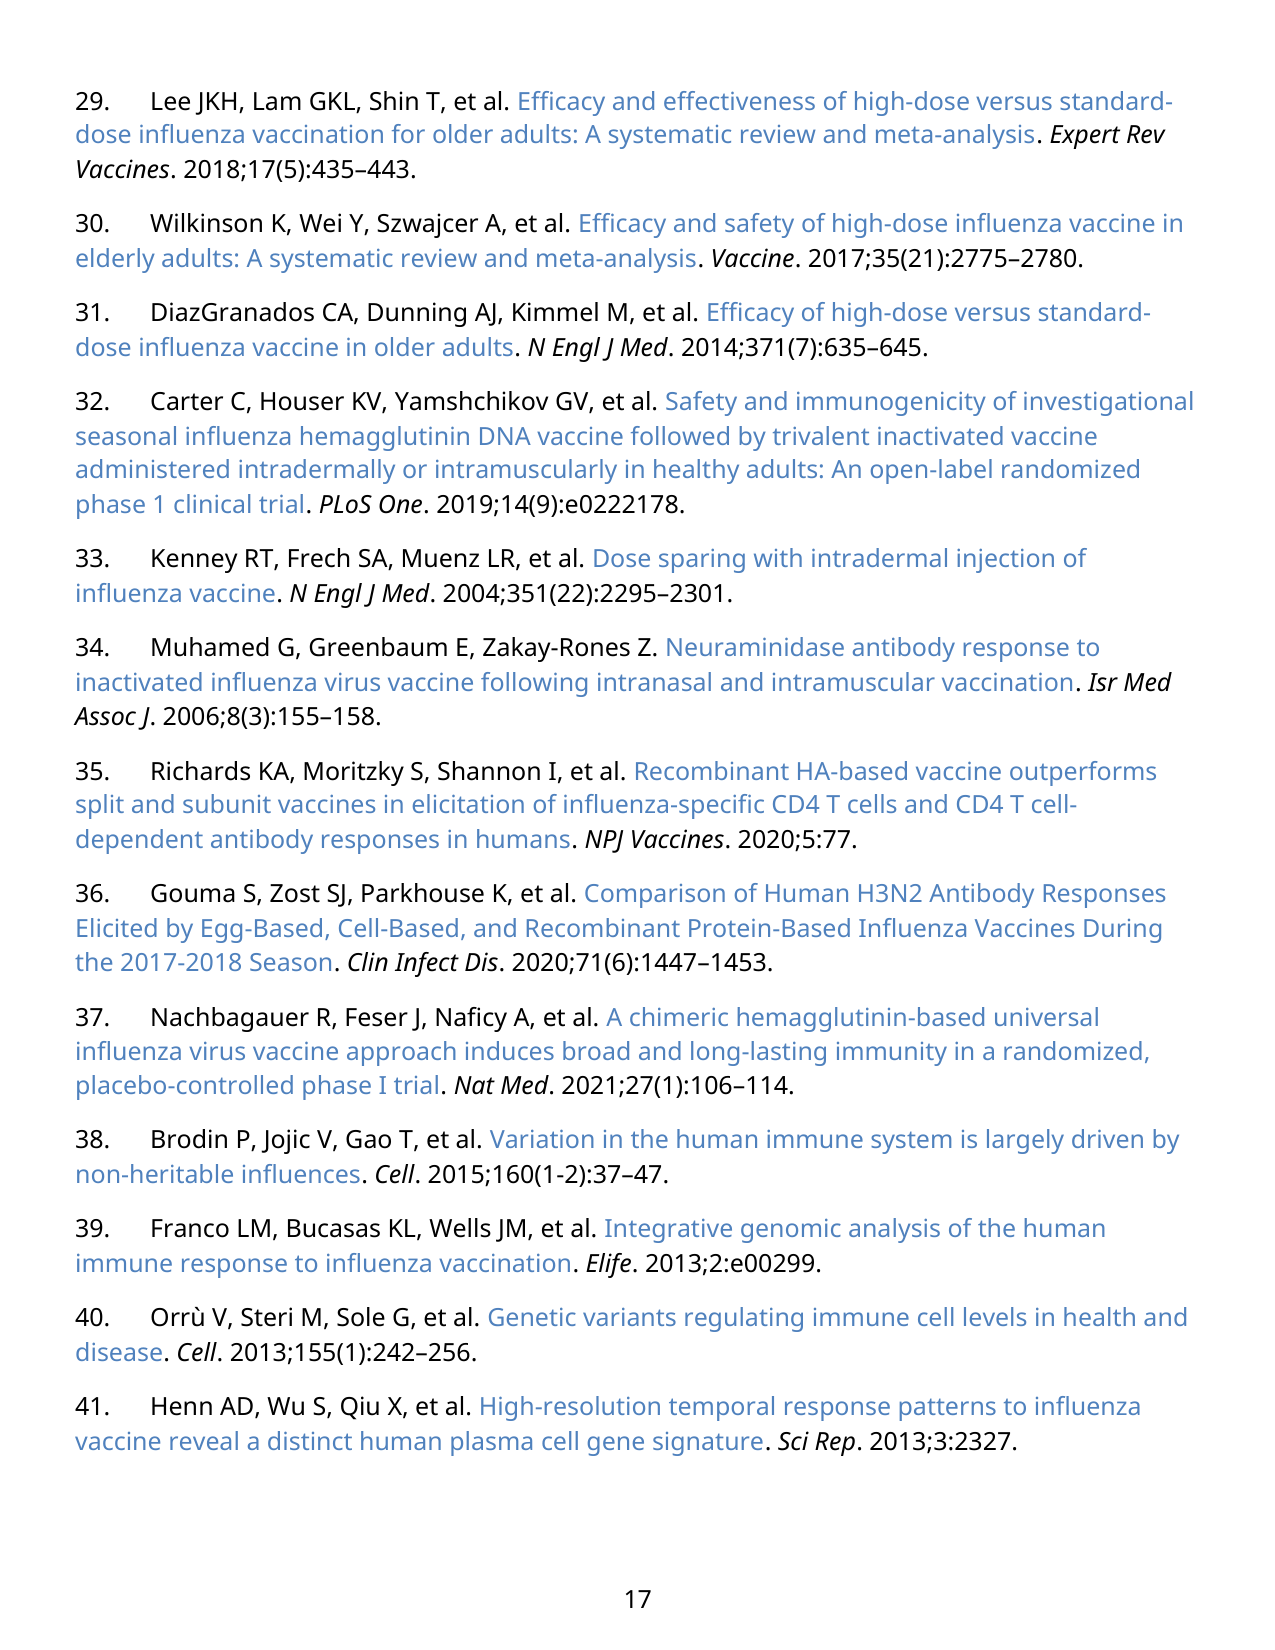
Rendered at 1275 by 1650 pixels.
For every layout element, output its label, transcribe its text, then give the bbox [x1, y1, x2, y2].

text 32. Carter C, Houser KV, Yamshchikov GV, et al. Safety and immunogenicity of investigational seasonal influenza hemagglutinin DNA vaccine followed by trivalent inactivated vaccine administered intradermally or intramuscularly in healthy adults: An open-label randomized phase 1 clinical trial. PLoS One. 2019;14(9):e0222178. [75, 384, 1200, 520]
text 34. Muhamed G, Greenbaum E, Zakay-Rones Z. Neuraminidase antibody response to inactivated influenza virus vaccine following intranasal and intramuscular vaccination. Isr Med Assoc J. 2006;8(3):155–158. [75, 630, 1200, 732]
text 35. Richards KA, Moritzky S, Shannon I, et al. Recombinant HA-based vaccine outperforms split and subunit vaccines in elicitation of influenza-specific CD4 T cells and CD4 T cell-dependent antibody responses in humans. NPJ Vaccines. 2020;5:77. [75, 753, 1200, 855]
text 39. Franco LM, Bucasas KL, Wells JM, et al. Integrative genomic analysis of the human immune response to influenza vaccination. Elife. 2013;2:e00299. [75, 1211, 1200, 1279]
text 36. Gouma S, Zost SJ, Parkhouse K, et al. Comparison of Human H3N2 Antibody Responses Elicited by Egg-Based, Cell-Based, and Recombinant Protein-Based Influenza Vaccines During the 2017-2018 Season. Clin Infect Dis. 2020;71(6):1447–1453. [75, 876, 1200, 978]
text 31. DiazGranados CA, Dunning AJ, Kimmel M, et al. Efficacy of high-dose versus standard-dose influenza vaccine in older adults. N Engl J Med. 2014;371(7):635–645. [75, 295, 1200, 363]
text 40. Orrù V, Steri M, Sole G, et al. Genetic variants regulating immune cell levels in health and disease. Cell. 2013;155(1):242–256. [75, 1300, 1200, 1368]
text 30. Wilkinson K, Wei Y, Szwajcer A, et al. Efficacy and safety of high-dose influenza vaccine in elderly adults: A systematic review and meta-analysis. Vaccine. 2017;35(21):2775–2780. [75, 206, 1200, 274]
text 37. Nachbagauer R, Feser J, Naficy A, et al. A chimeric hemagglutinin-based universal influenza virus vaccine approach induces broad and long-lasting immunity in a randomized, placebo-controlled phase I trial. Nat Med. 2021;27(1):106–114. [75, 999, 1200, 1101]
text 29. Lee JKH, Lam GKL, Shin T, et al. Efficacy and effectiveness of high-dose versus standard-dose influenza vaccination for older adults: A systematic review and meta-analysis. Expert Rev Vaccines. 2018;17(5):435–443. [75, 83, 1200, 185]
text 33. Kenney RT, Frech SA, Muenz LR, et al. Dose sparing with intradermal injection of influenza vaccine. N Engl J Med. 2004;351(22):2295–2301. [75, 541, 1200, 609]
text 38. Brodin P, Jojic V, Gao T, et al. Variation in the human immune system is largely driven by non-heritable influences. Cell. 2015;160(1-2):37–47. [75, 1122, 1200, 1190]
text 41. Henn AD, Wu S, Qiu X, et al. High-resolution temporal response patterns to influenza vaccine reveal a distinct human plasma cell gene signature. Sci Rep. 2013;3:2327. [75, 1389, 1200, 1457]
